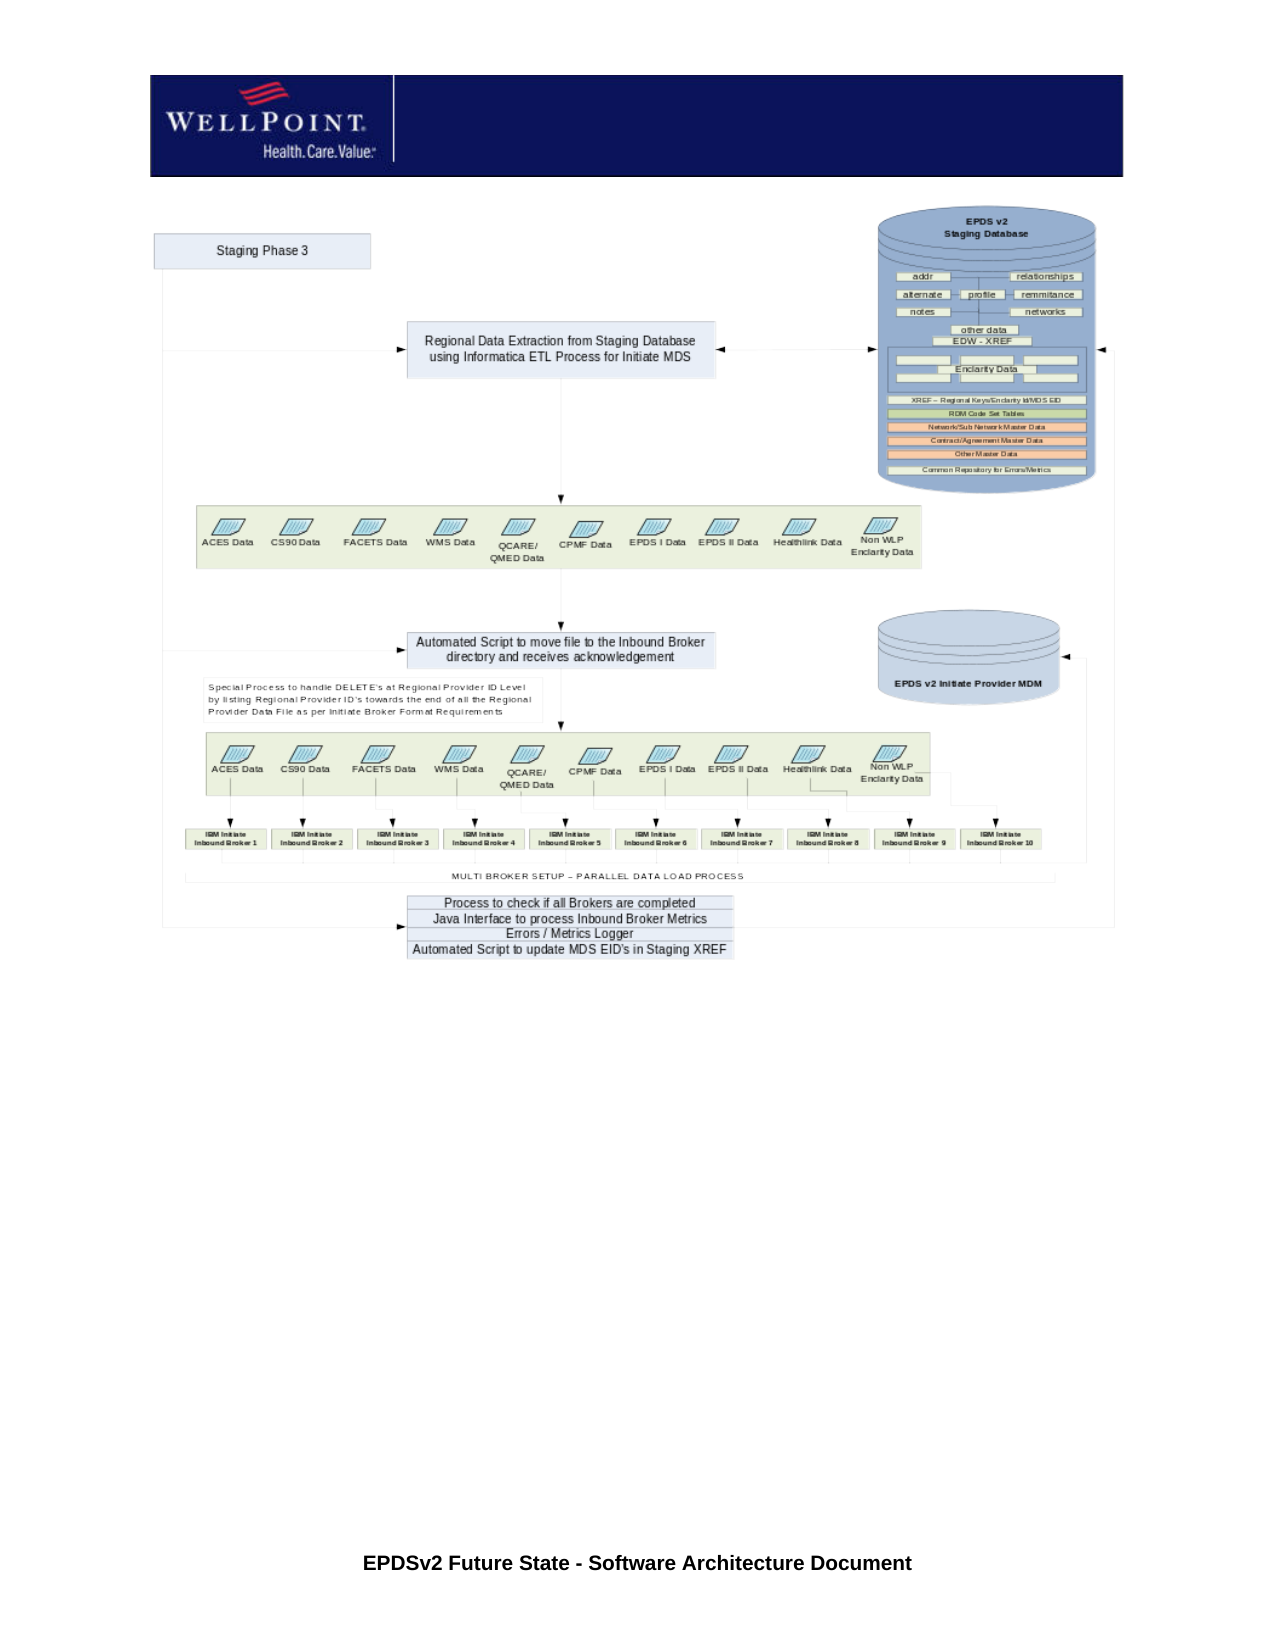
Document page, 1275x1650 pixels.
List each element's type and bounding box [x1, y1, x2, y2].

picture [150, 75, 1124, 177]
